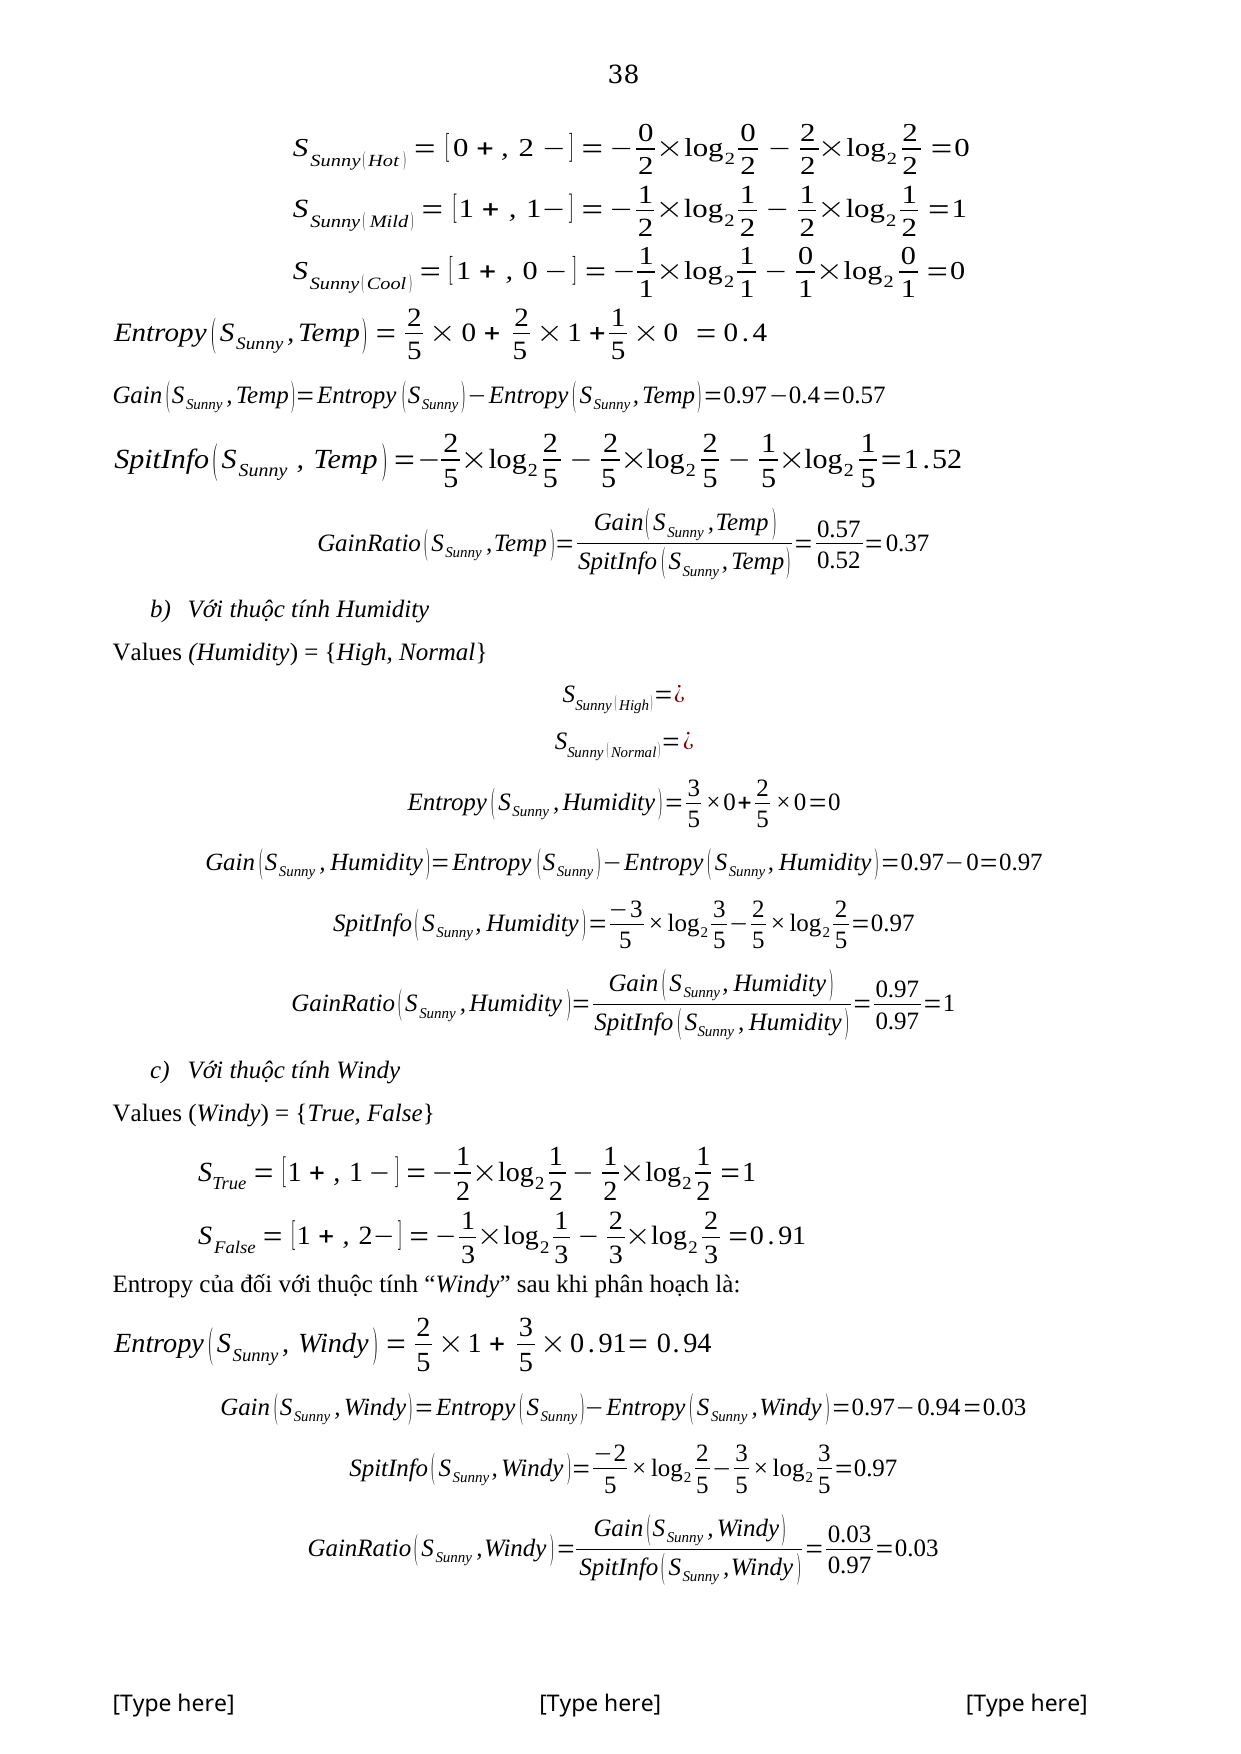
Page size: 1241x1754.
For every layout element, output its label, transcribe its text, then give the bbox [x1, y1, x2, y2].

list Với thuộc tính Windy [150, 1055, 1134, 1084]
text Values (Humidity) = {High, Normal} [112, 637, 1134, 666]
text Values (Windy) = {True, False} [112, 1098, 1134, 1127]
list Với thuộc tính Humidity [150, 594, 1134, 623]
text Entropy của đối với thuộc tính “Windy” sau khi phân hoạch là: [112, 1269, 1134, 1298]
